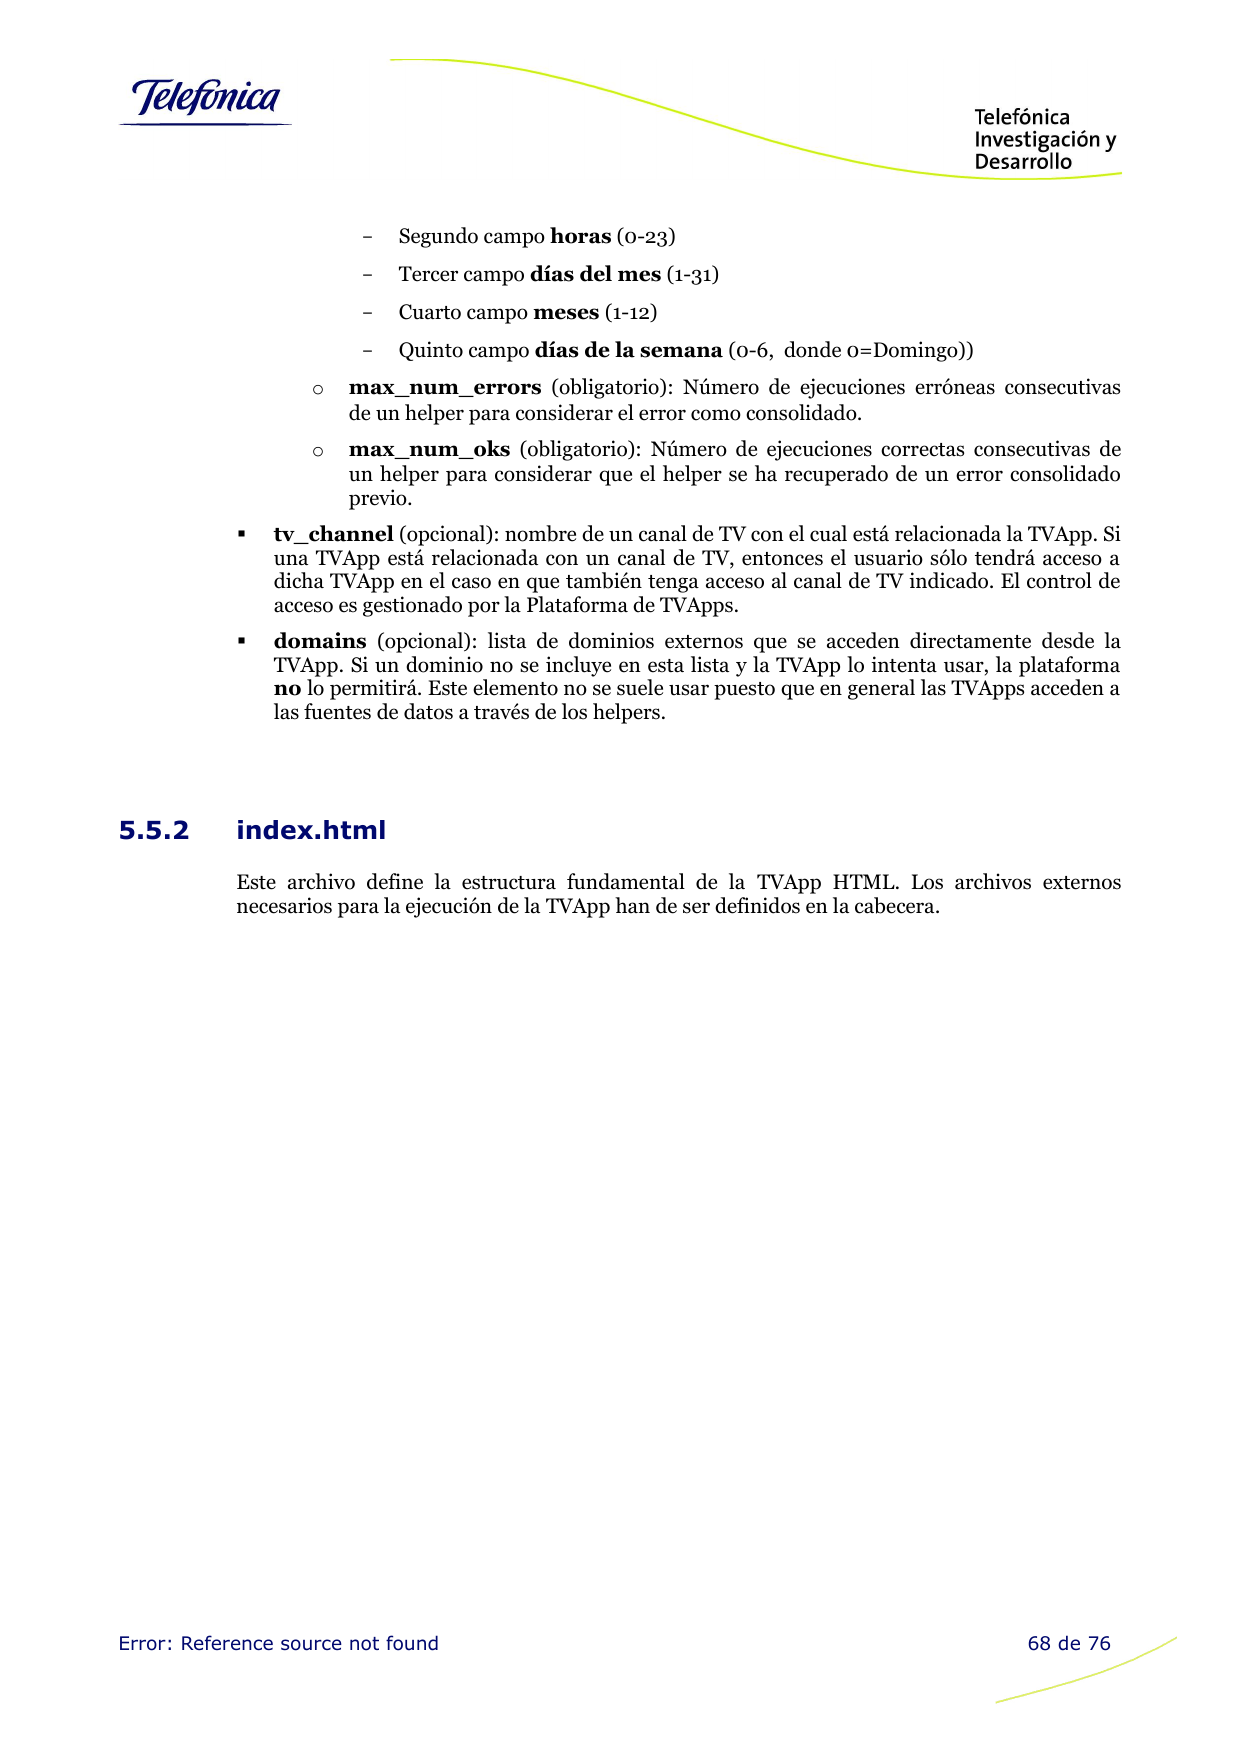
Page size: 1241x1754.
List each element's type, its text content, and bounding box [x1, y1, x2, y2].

list Segundo campo horas (0-23) [361, 224, 1122, 250]
list Cuarto campo meses (1-12) [361, 300, 1122, 325]
list Quinto campo días de la semana (0-6, donde 0=Domingo)) [361, 338, 1122, 363]
list tv_channel (opcional): nombre de un canal de TV con el cual está relacionada la TVApp. Si una TVApp está relacionada con un canal de TV, entonces el usuario sólo tendrá acceso a dicha TVApp en el caso en que también tenga acceso al canal de TV indicado. El control de acceso es gestionado por la Plataforma de TVApps. [237, 522, 1122, 617]
list max_num_errors (obligatorio): Número de ejecuciones erróneas consecutivas de un helper para considerar el error como consolidado. [312, 376, 1122, 425]
list domains (opcional): lista de dominios externos que se acceden directamente desde la TVApp. Si un dominio no se incluye en esta lista y la TVApp lo intenta usar, la plataforma no lo permitirá. Este elemento no se suele usar puesto que en general las TVApps acceden a las fuentes de datos a través de los helpers. [237, 629, 1122, 724]
text Este archivo define la estructura fundamental de la TVApp HTML. Los archivos externos necesarios para la ejecución de la TVApp han de ser definidos en la cabecera. [236, 871, 1122, 918]
picture [995, 1592, 1177, 1720]
text index.html [118, 814, 1122, 846]
picture [118, 59, 1123, 180]
list max_num_oks (obligatorio): Número de ejecuciones correctas consecutivas de un helper para considerar que el helper se ha recuperado de un error consolidado previo. [312, 437, 1122, 510]
list Tercer campo días del mes (1-31) [361, 262, 1122, 288]
